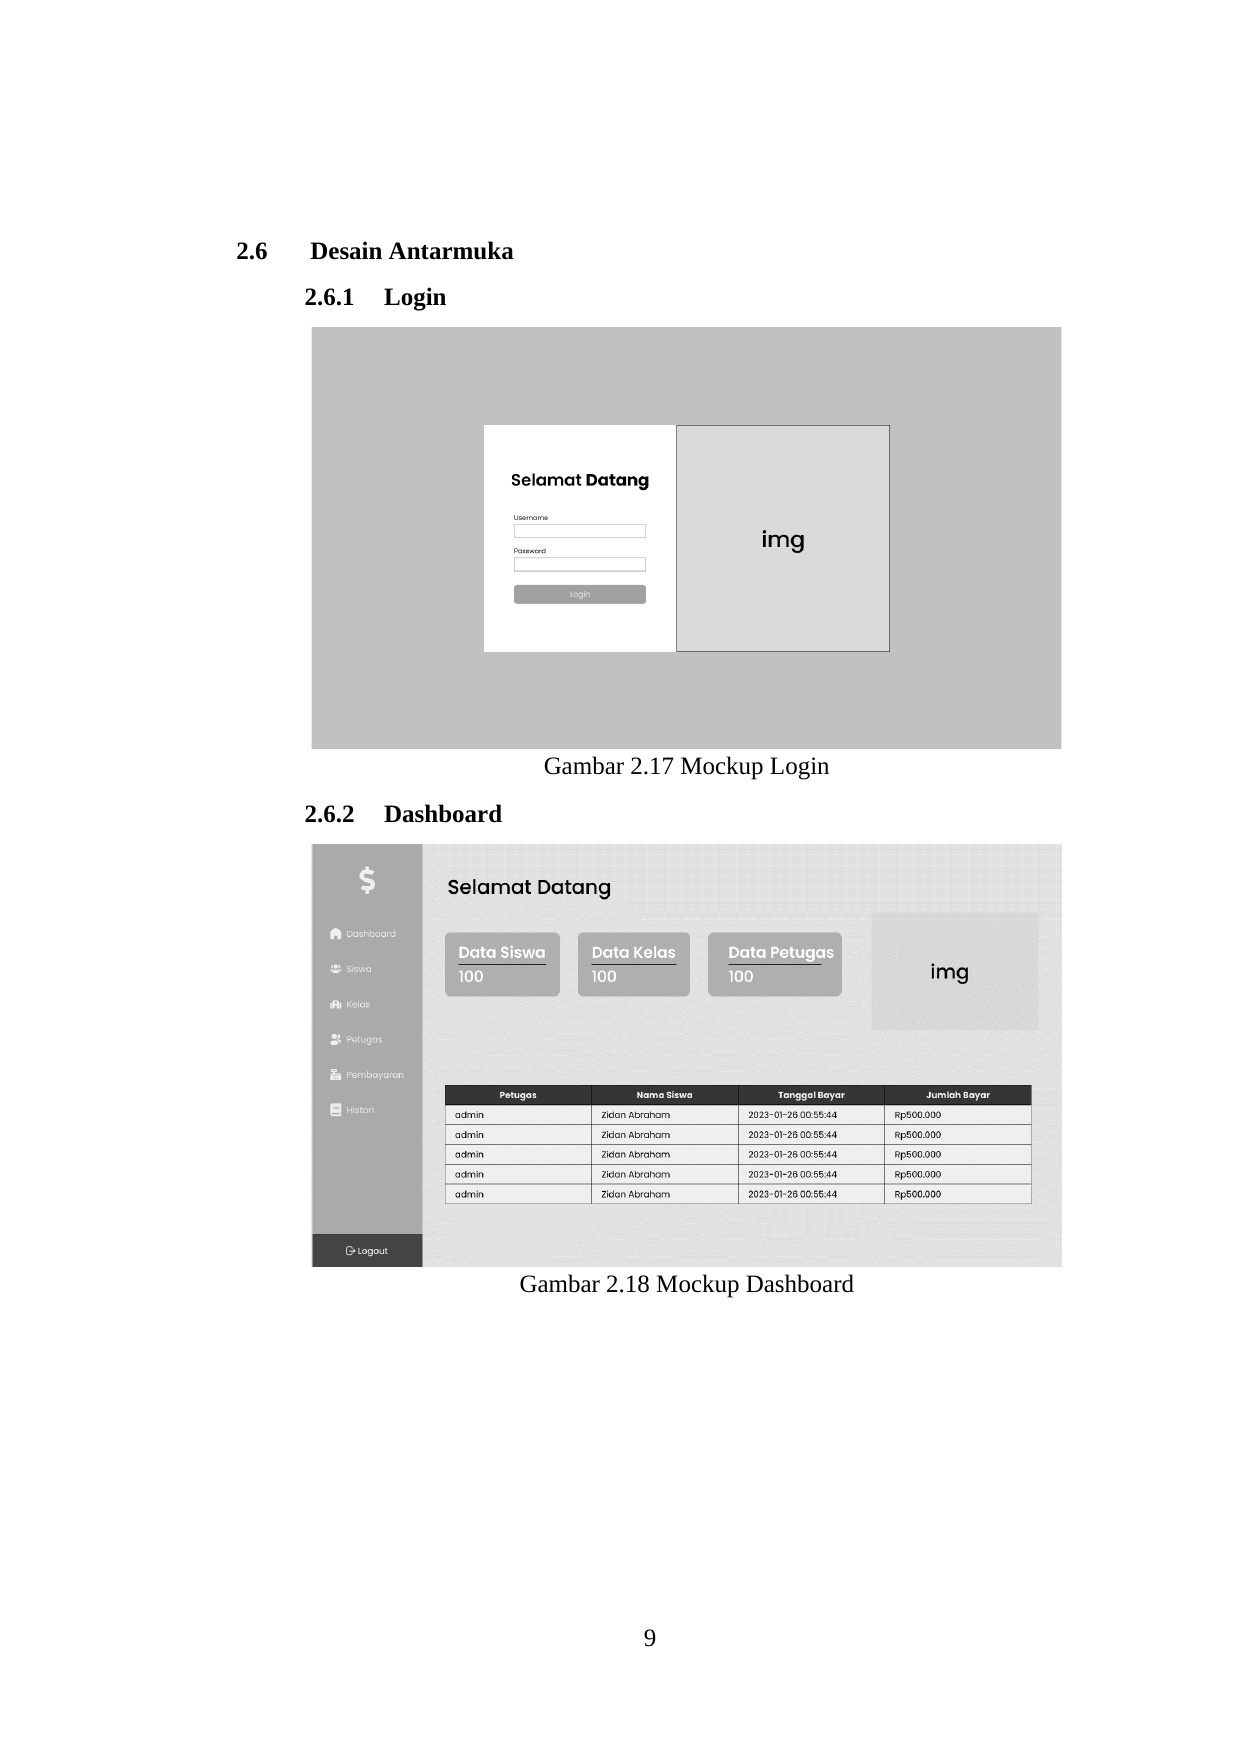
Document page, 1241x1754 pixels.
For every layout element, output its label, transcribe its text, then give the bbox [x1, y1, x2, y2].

subtitle Desain Antarmuka [236, 236, 1063, 265]
picture [311, 327, 1062, 749]
picture [311, 844, 1062, 1267]
text Gambar 2.18 Mockup Dashboard [310, 1269, 1063, 1298]
subtitle Login [354, 282, 1063, 311]
subtitle Dashboard [354, 799, 1063, 828]
text Gambar 2.17 Mockup Login [310, 751, 1063, 780]
